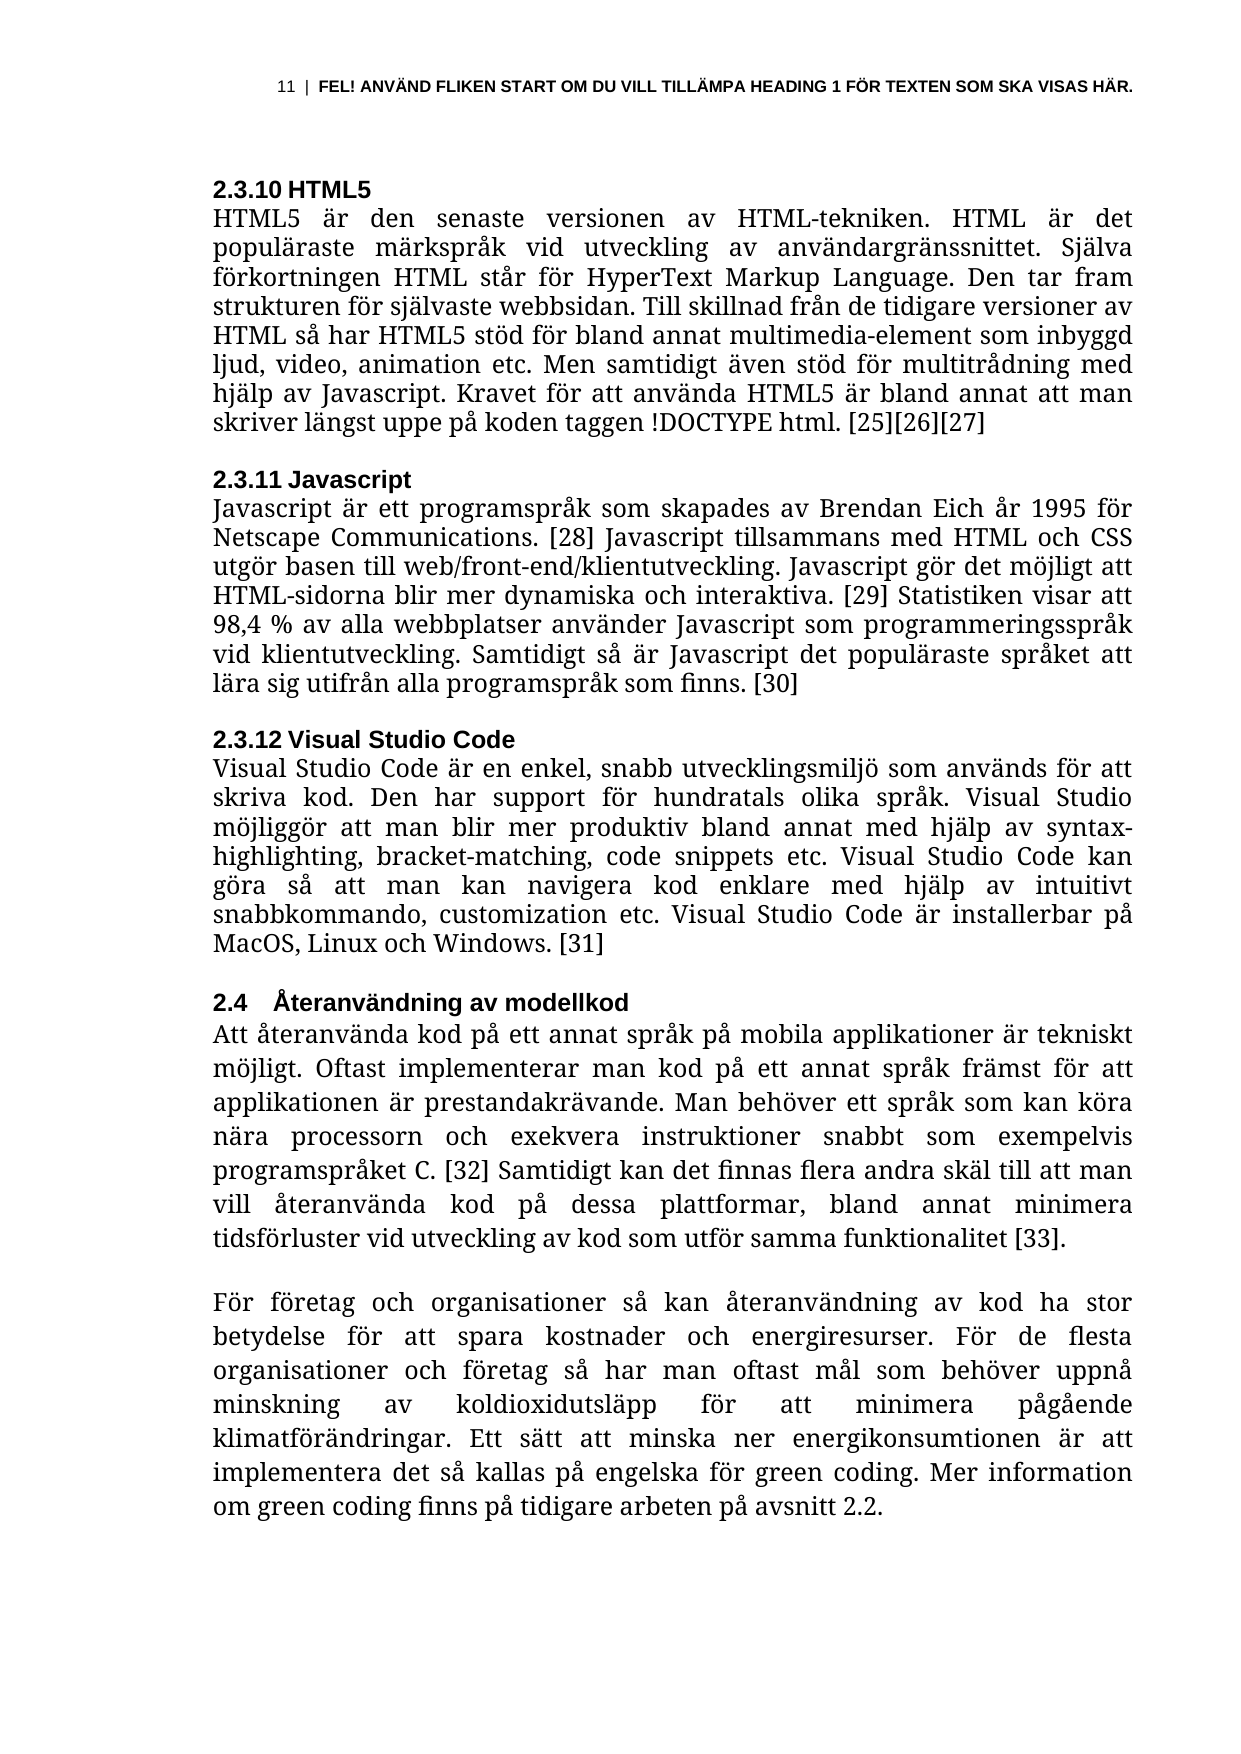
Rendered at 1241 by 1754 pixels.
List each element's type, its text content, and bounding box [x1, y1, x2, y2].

text Visual Studio Code är en enkel, snabb utvecklingsmiljö som används för att skriva kod. Den har support för hundratals olika språk. Visual Studio möjliggör att man blir mer produktiv bland annat med hjälp av syntax-highlighting, bracket-matching, code snippets etc. Visual Studio Code kan göra så att man kan navigera kod enklare med hjälp av intuitivt snabbkommando, customization etc. Visual Studio Code är installerbar på MacOS, Linux och Windows. [31] [213, 754, 1134, 958]
subtitle Javascript [213, 467, 1134, 494]
text HTML5 är den senaste versionen av HTML-tekniken. HTML är det populäraste märkspråk vid utveckling av användargränssnittet. Själva förkortningen HTML står för HyperText Markup Language. Den tar fram strukturen för självaste webbsidan. Till skillnad från de tidigare versioner av HTML så har HTML5 stöd för bland annat multimedia-element som inbyggd ljud, video, animation etc. Men samtidigt även stöd för multitrådning med hjälp av Javascript. Kravet för att använda HTML5 är bland annat att man skriver längst uppe på koden taggen !DOCTYPE html. [25][26][27] [213, 204, 1134, 438]
text Javascript är ett programspråk som skapades av Brendan Eich år 1995 för Netscape Communications. [28] Javascript tillsammans med HTML och CSS utgör basen till web/front-end/klientutveckling. Javascript gör det möjligt att HTML-sidorna blir mer dynamiska och interaktiva. [29] Statistiken visar att 98,4 % av alla webbplatser använder Javascript som programmeringsspråk vid klientutveckling. Samtidigt så är Javascript det populäraste språket att lära sig utifrån alla programspråk som finns. [30] [213, 494, 1134, 698]
text För företag och organisationer så kan återanvändning av kod ha stor betydelse för att spara kostnader och energiresurser. För de flesta organisationer och företag så har man oftast mål som behöver uppnå minskning av koldioxidutsläpp för att minimera pågående klimatförändringar. Ett sätt att minska ner energikonsumtionen är att implementera det så kallas på engelska för green coding. Mer information om green coding finns på tidigare arbeten på avsnitt 2.2. [213, 1284, 1134, 1523]
subtitle HTML5 [213, 177, 1134, 204]
subtitle Återanvändning av modellkod [213, 988, 1134, 1017]
text Att återanvända kod på ett annat språk på mobila applikationer är tekniskt möjligt. Oftast implementerar man kod på ett annat språk främst för att applikationen är prestandakrävande. Man behöver ett språk som kan köra nära processorn och exekvera instruktioner snabbt som exempelvis programspråket C. [32] Samtidigt kan det finnas flera andra skäl till att man vill återanvända kod på dessa plattformar, bland annat minimera tidsförluster vid utveckling av kod som utför samma funktionalitet [33]. [213, 1017, 1134, 1255]
subtitle Visual Studio Code [213, 727, 1134, 754]
